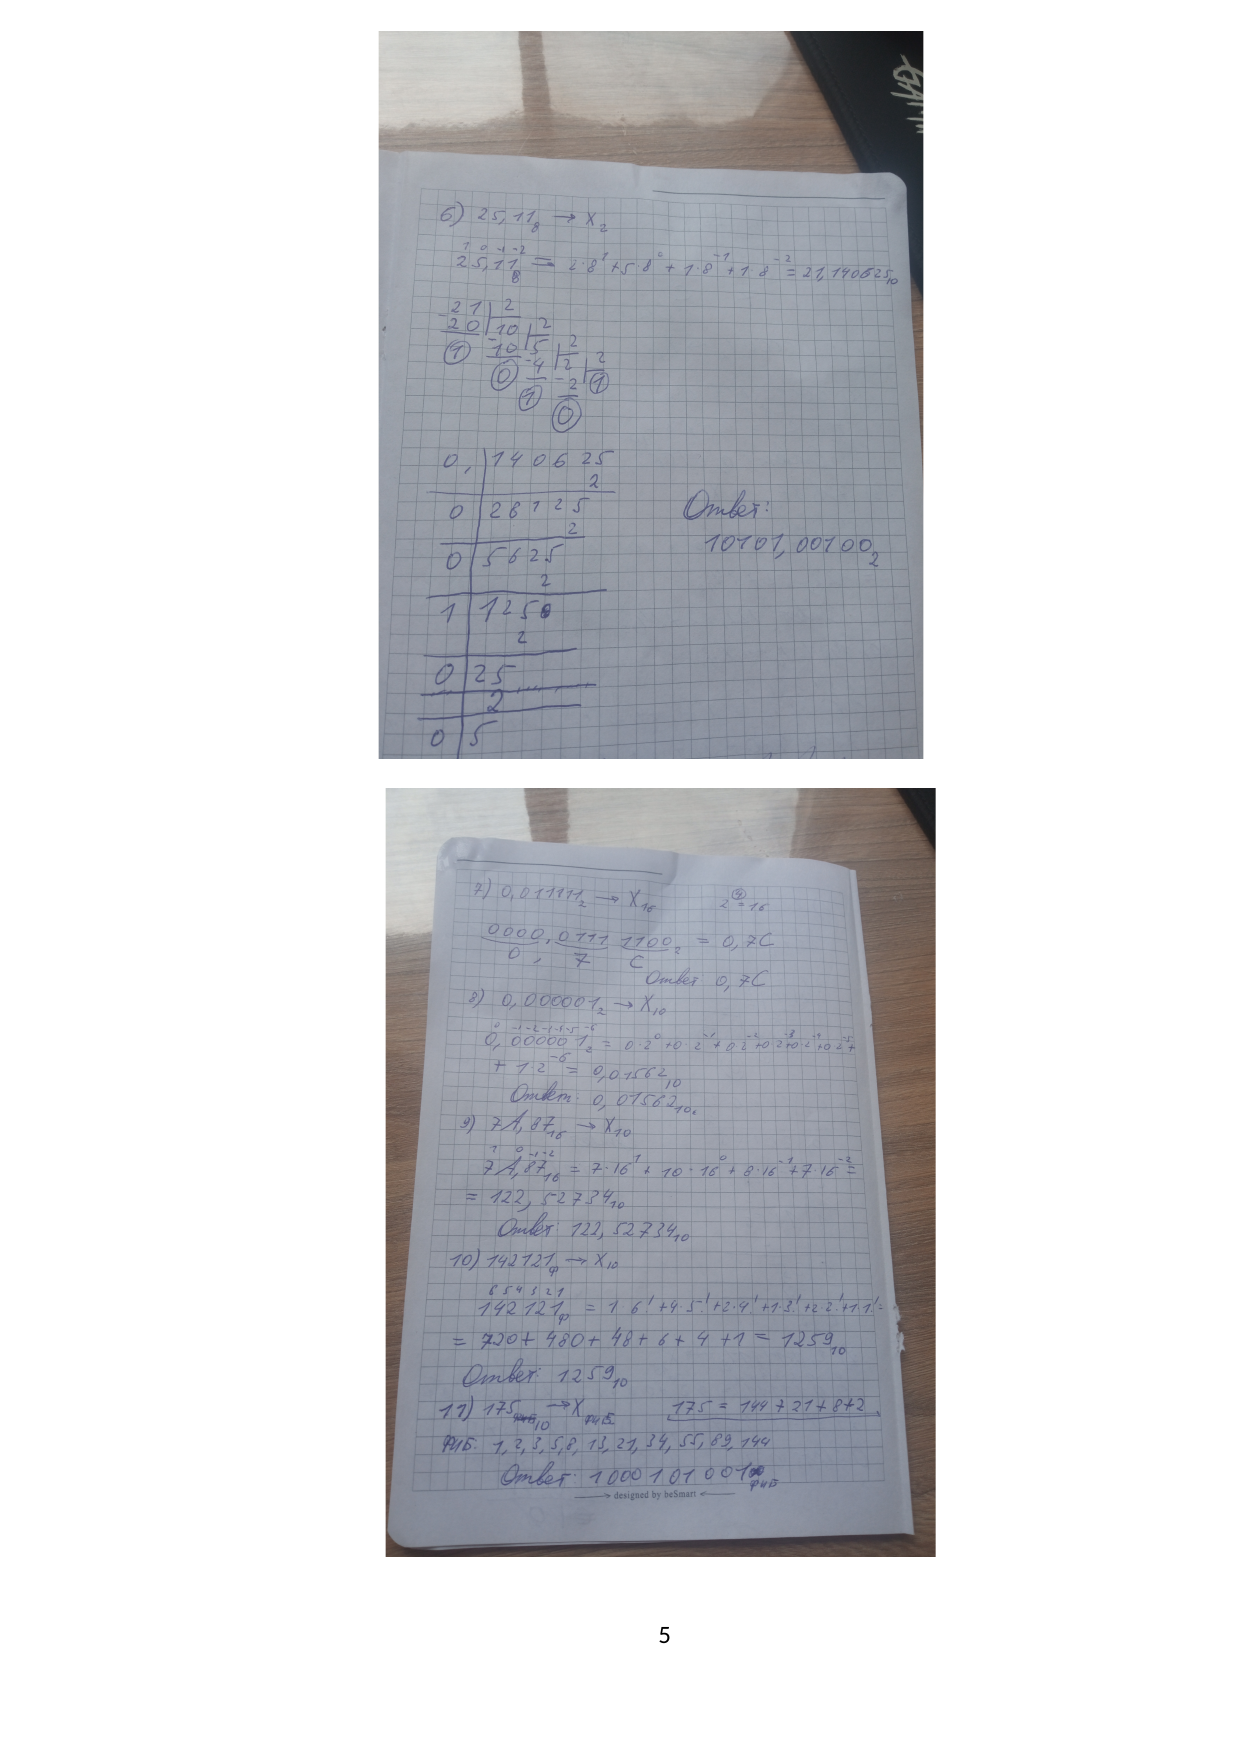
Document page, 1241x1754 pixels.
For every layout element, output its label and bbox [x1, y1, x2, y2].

picture [385, 788, 936, 1557]
picture [378, 31, 924, 759]
